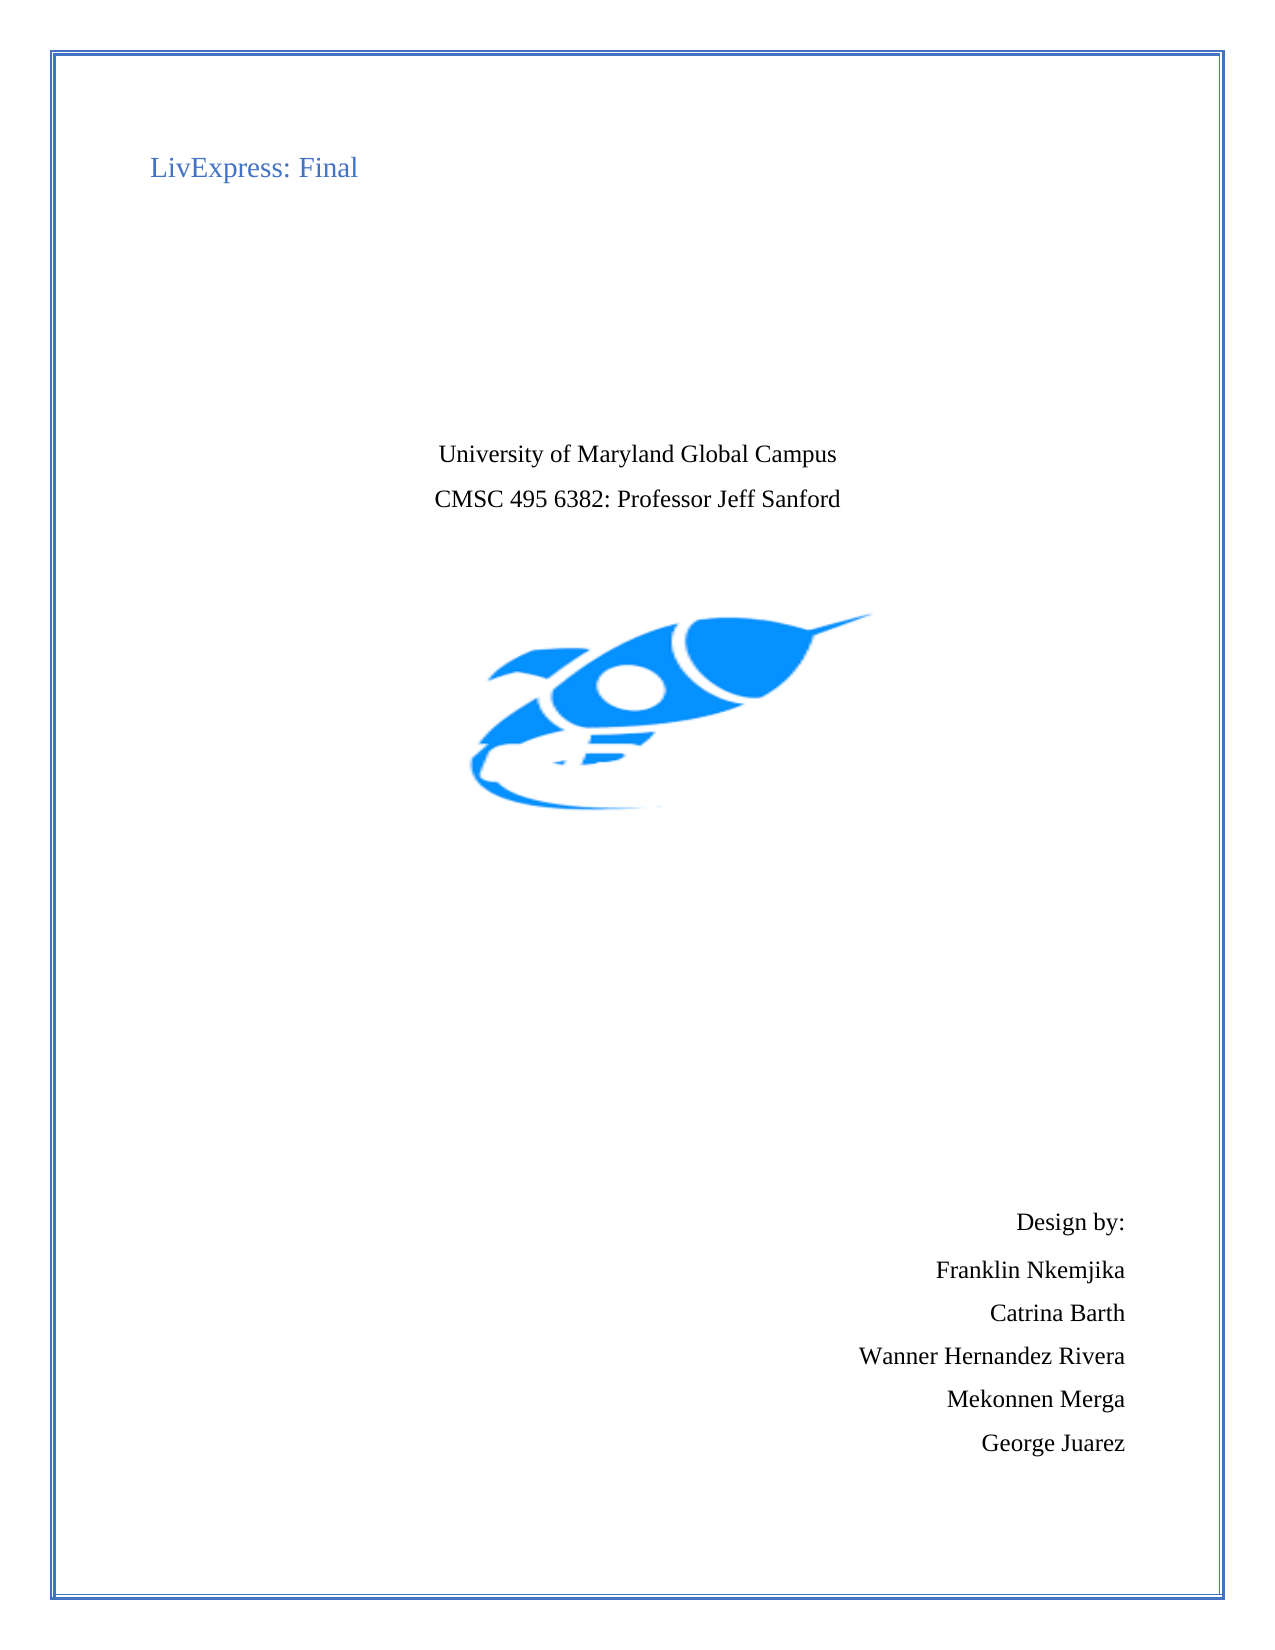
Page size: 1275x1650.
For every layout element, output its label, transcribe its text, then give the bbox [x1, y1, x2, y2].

list Franklin Nkemjika [150, 1255, 1125, 1284]
list Wanner Hernandez Rivera [150, 1341, 1125, 1370]
picture [150, 604, 1195, 821]
text University of Maryland Global Campus [150, 439, 1125, 468]
text Design by: [150, 1207, 1125, 1236]
list Catrina Barth [150, 1298, 1125, 1327]
list Mekonnen Merga [150, 1384, 1125, 1413]
list George Juarez [150, 1428, 1125, 1456]
text LivExpress: Final [150, 150, 1125, 183]
text CMSC 495 6382: Professor Jeff Sanford [150, 484, 1125, 513]
